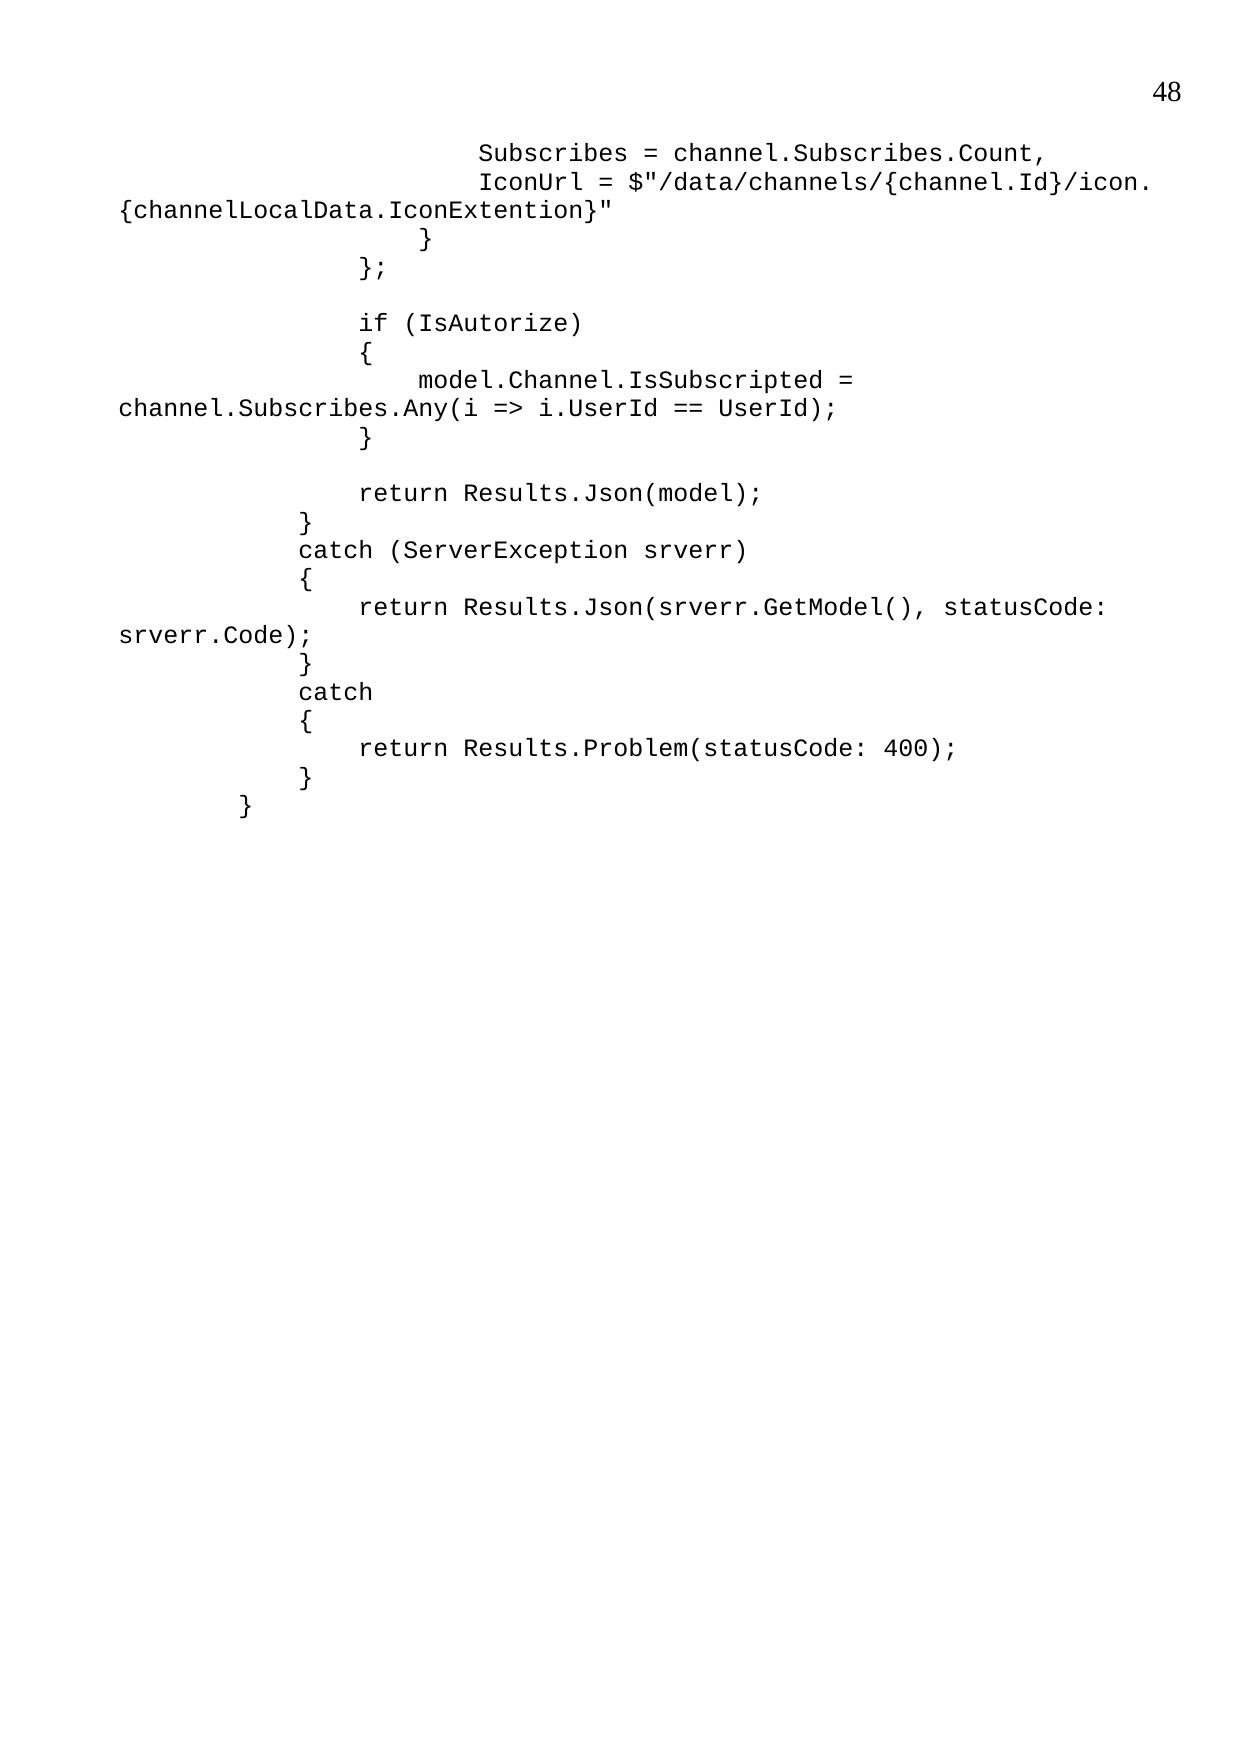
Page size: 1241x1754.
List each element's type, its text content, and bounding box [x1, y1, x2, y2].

text return Results.Json(srverr.GetModel(), statusCode: srverr.Code); [118, 594, 1181, 651]
text }; [118, 254, 1181, 283]
text return Results.Problem(statusCode: 400); [118, 736, 1181, 764]
text } [118, 424, 1181, 453]
text } [118, 509, 1181, 538]
text catch [118, 679, 1181, 708]
text { [118, 339, 1181, 368]
text model.Channel.IsSubscripted = channel.Subscribes.Any(i => i.UserId == UserId); [118, 368, 1181, 424]
text } [118, 793, 1181, 821]
text return Results.Json(model); [118, 481, 1181, 509]
text catch (ServerException srverr) [118, 538, 1181, 566]
text } [118, 764, 1181, 793]
text { [118, 708, 1181, 736]
text } [118, 651, 1181, 679]
text Subscribes = channel.Subscribes.Count, [118, 141, 1181, 169]
text IconUrl = $"/data/channels/{channel.Id}/icon.{channelLocalData.IconExtention}" [118, 169, 1181, 226]
text if (IsAutorize) [118, 311, 1181, 339]
text { [118, 566, 1181, 594]
text } [118, 226, 1181, 254]
